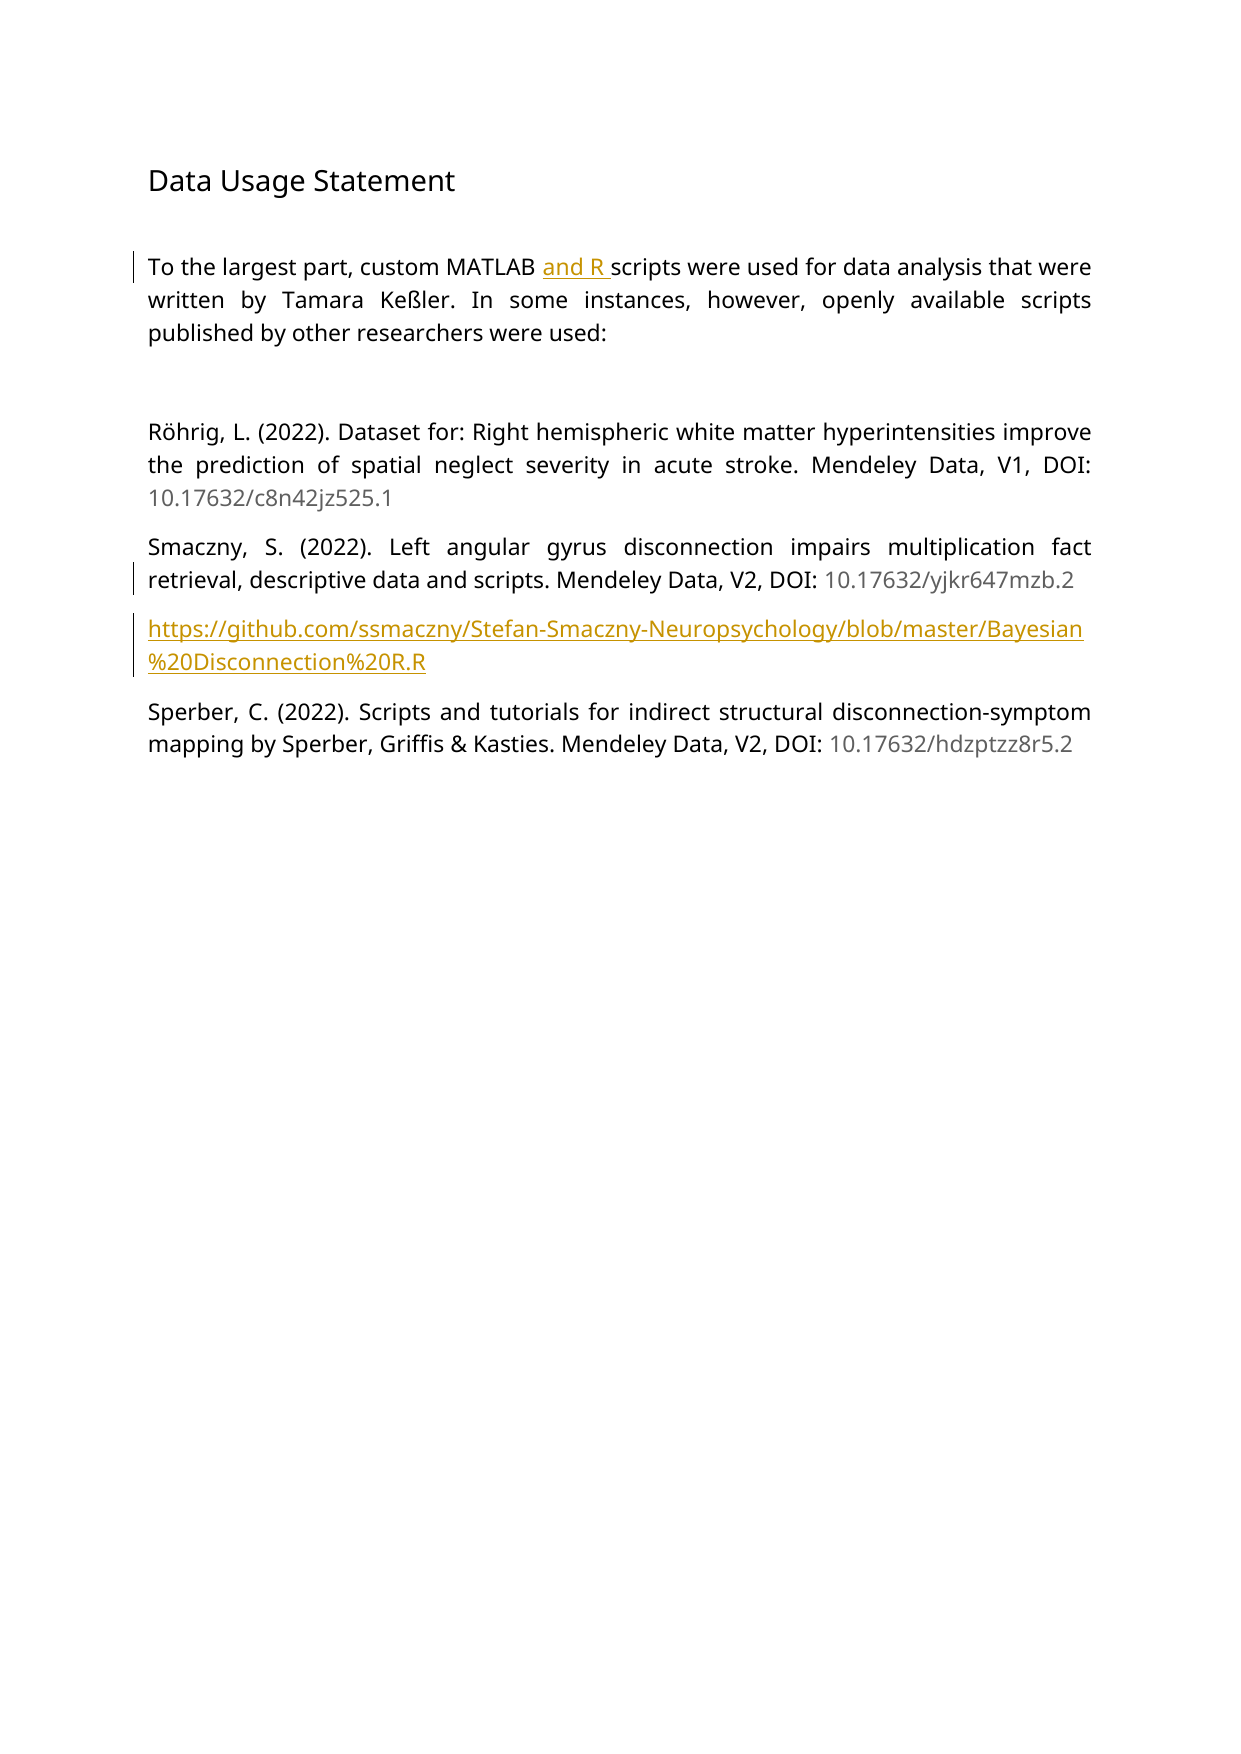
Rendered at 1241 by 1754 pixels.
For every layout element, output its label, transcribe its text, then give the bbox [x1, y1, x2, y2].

subtitle Data Usage Statement [148, 160, 1093, 200]
text Sperber, C. (2022). Scripts and tutorials for indirect structural disconnection-symptom mapping by Sperber, Griffis & Kasties. Mendeley Data, V2, DOI: 10.17632/hdzptzz8r5.2 [148, 696, 1093, 759]
text Smaczny, S. (2022). Left angular gyrus disconnection impairs multiplication fact retrieval, descriptive data and scripts. Mendeley Data, V2, DOI: 10.17632/yjkr647mzb.2 [148, 531, 1093, 595]
text To the largest part, custom MATLAB scripts were used for data analysis that were written by Tamara Keßler. In some instances, however, openly available scripts published by other researchers were used: [148, 251, 1093, 348]
text Röhrig, L. (2022). Dataset for: Right hemispheric white matter hyperintensities improve the prediction of spatial neglect severity in acute stroke. Mendeley Data, V1, DOI: 10.17632/c8n42jz525.1 [148, 416, 1093, 513]
